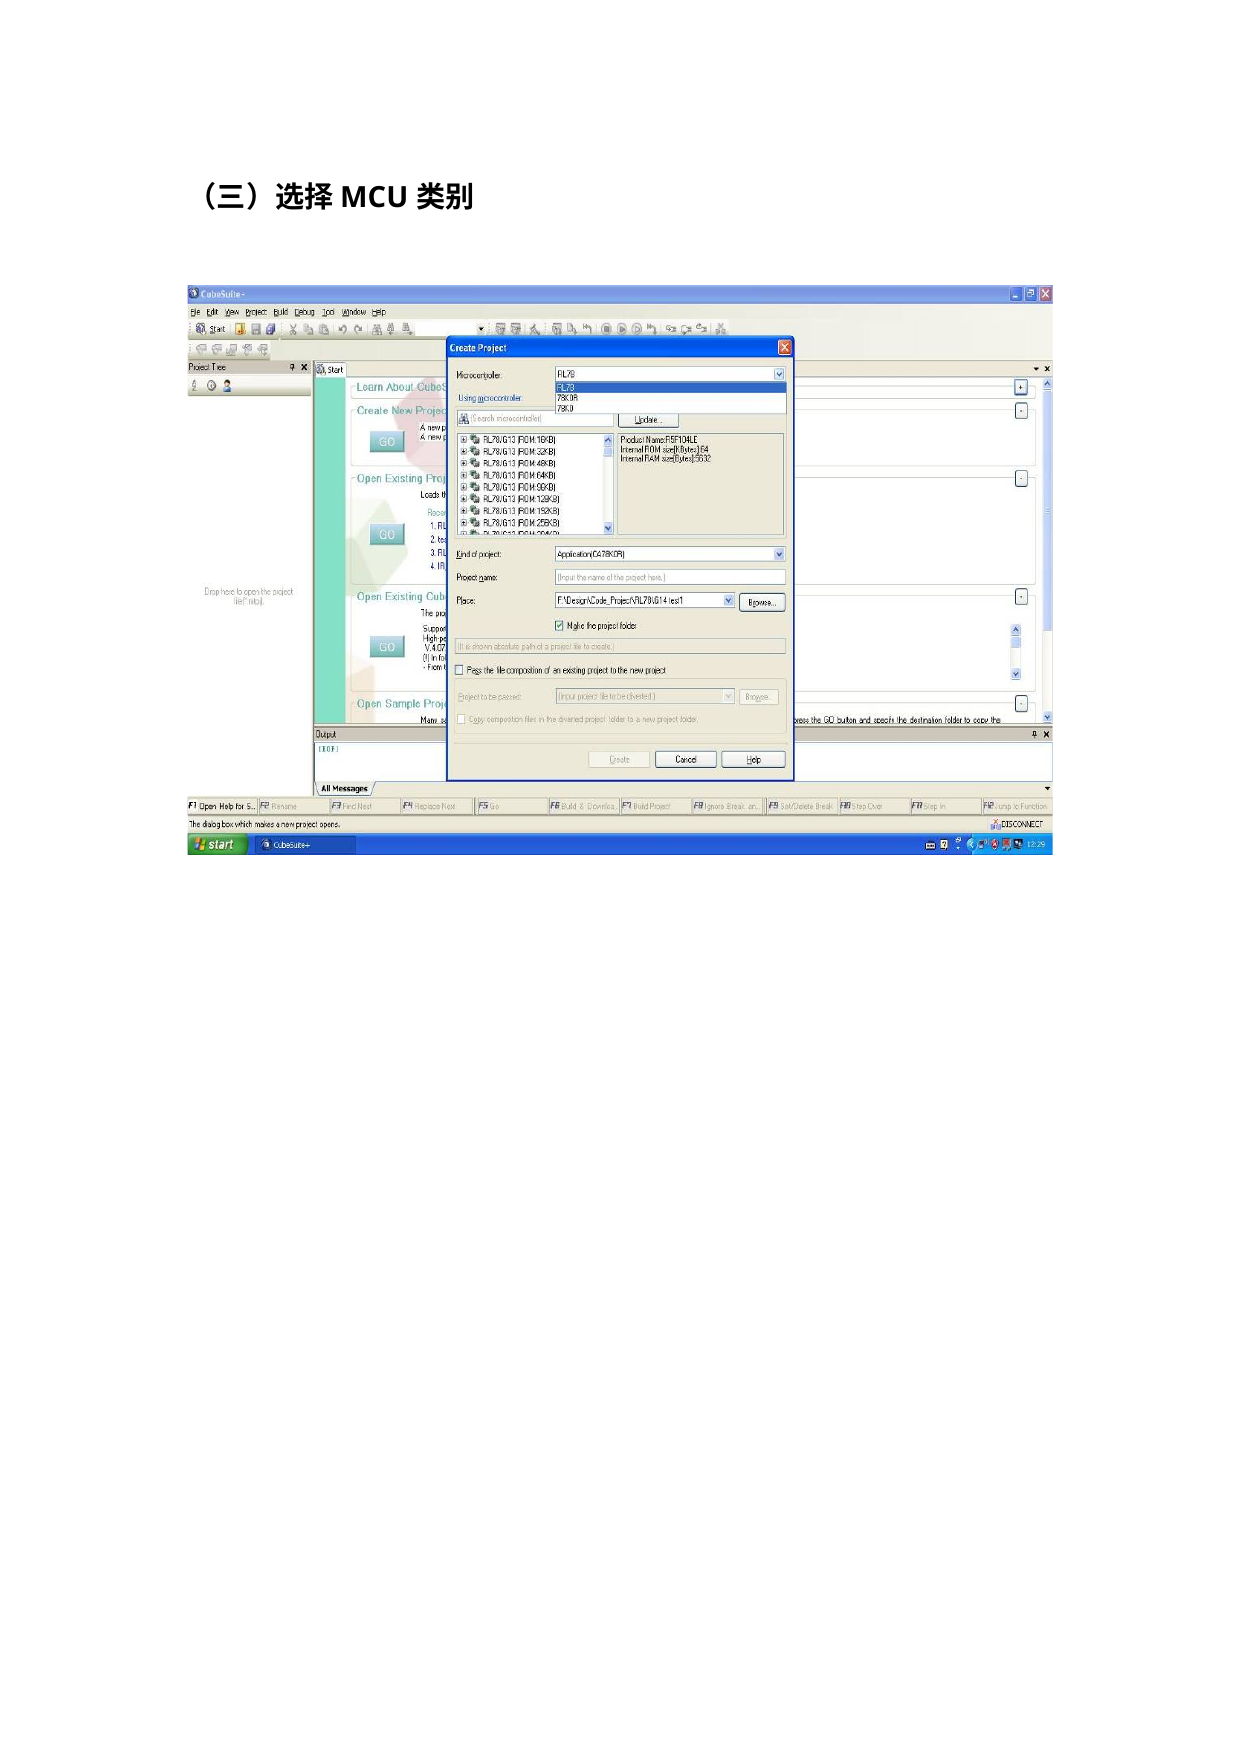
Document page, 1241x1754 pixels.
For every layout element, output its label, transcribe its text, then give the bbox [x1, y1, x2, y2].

picture [187, 285, 1053, 855]
subtitle （三）选择 MCU 类别 [187, 162, 1053, 227]
